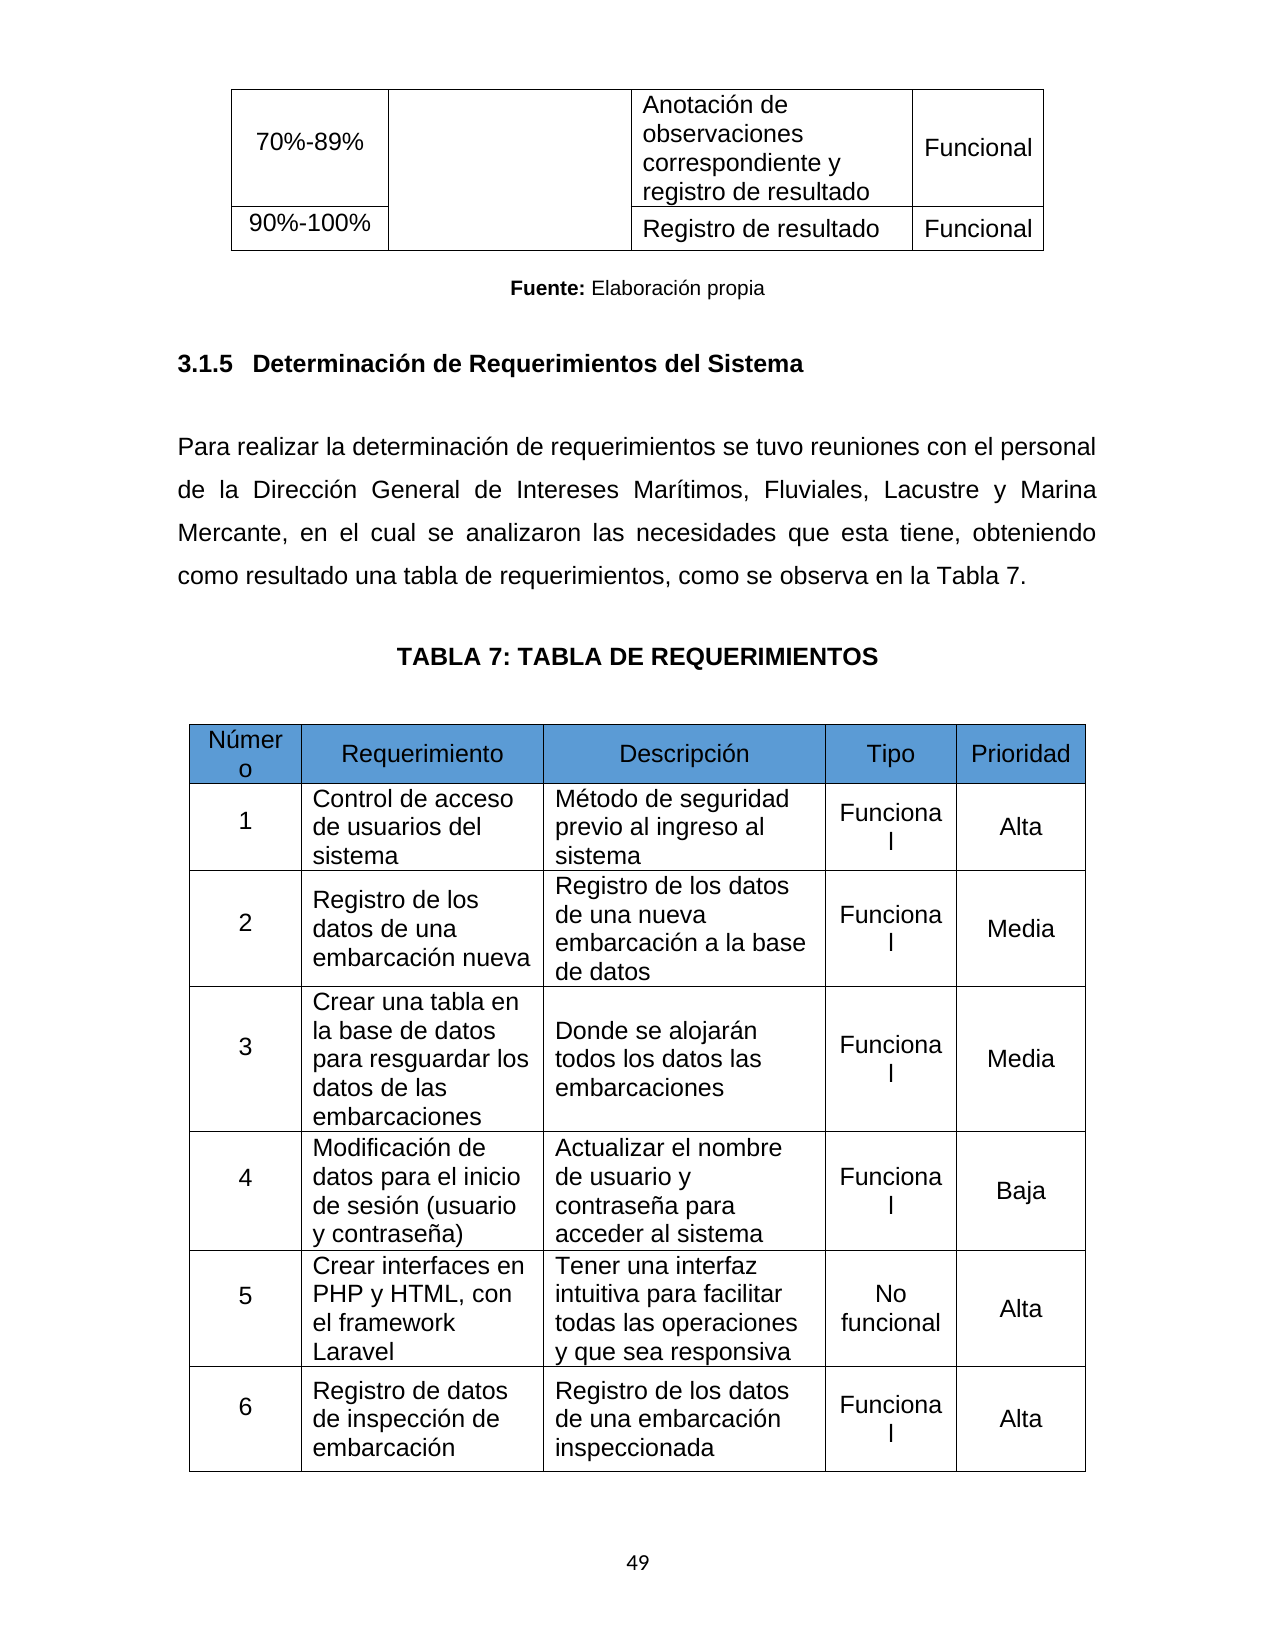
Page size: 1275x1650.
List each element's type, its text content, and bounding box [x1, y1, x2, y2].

table_cell Funcional [913, 90, 1043, 206]
table_header Tipo [826, 725, 956, 783]
table_cell Funcional [826, 784, 956, 870]
table_header Requerimiento [302, 725, 543, 783]
text TABLA 7: TABLA DE REQUERIMIENTOS [177, 642, 1098, 670]
subtitle Determinación de Requerimientos del Sistema [177, 349, 1098, 378]
table_cell Alta [957, 1367, 1085, 1471]
table_cell Tener una interfaz intuitiva para facilitar todas las operaciones y que sea responsiva [544, 1251, 825, 1366]
table_cell Media [957, 987, 1085, 1131]
table_cell Modificación de datos para el inicio de sesión (usuario y contraseña) [302, 1132, 543, 1249]
table_cell Registro de datos de inspección de embarcación [302, 1367, 543, 1471]
table_cell Registro de los datos de una nueva embarcación a la base de datos [544, 871, 825, 986]
table_cell Crear interfaces en PHP y HTML, con el framework Laravel [302, 1251, 543, 1366]
table_cell 70%-89% [232, 90, 388, 206]
table_cell Funcional [826, 1132, 956, 1249]
table_cell Registro de los datos de una embarcación nueva [302, 871, 543, 986]
table_cell Actualizar el nombre de usuario y contraseña para acceder al sistema [544, 1132, 825, 1249]
table_cell Registro de resultado [632, 207, 912, 250]
table_cell 1 [190, 784, 301, 870]
table_cell Alta [957, 1251, 1085, 1366]
table_cell 90%-100% [232, 207, 388, 250]
table_cell Anotación de observaciones correspondiente y registro de resultado [632, 90, 912, 206]
table_cell Funcional [826, 1367, 956, 1471]
table_cell Baja [957, 1132, 1085, 1249]
table_cell 3 [190, 987, 301, 1131]
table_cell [389, 90, 631, 250]
table_cell Registro de los datos de una embarcación inspeccionada [544, 1367, 825, 1471]
table_cell No funcional [826, 1251, 956, 1366]
text Fuente: Elaboración propia [177, 276, 1098, 300]
table_cell 5 [190, 1251, 301, 1366]
table_cell Donde se alojarán todos los datos las embarcaciones [544, 987, 825, 1131]
table_cell Funcional [826, 871, 956, 986]
table_cell 6 [190, 1367, 301, 1471]
table_cell Funcional [913, 207, 1043, 250]
table_cell 4 [190, 1132, 301, 1249]
table_cell Control de acceso de usuarios del sistema [302, 784, 543, 870]
table_cell Media [957, 871, 1085, 986]
table_cell Método de seguridad previo al ingreso al sistema [544, 784, 825, 870]
text Para realizar la determinación de requerimientos se tuvo reuniones con el personal de la Dirección General de Intereses Marítimos, Fluviales, Lacustre y Marina Mercante, en el cual se analizaron las necesidades que esta tiene, obteniendo como resultado una tabla de requerimientos, como se observa en la Tabla 7. [177, 432, 1098, 590]
table_cell Crear una tabla en la base de datos para resguardar los datos de las embarcaciones [302, 987, 543, 1131]
table_cell 2 [190, 871, 301, 986]
table_header Descripción [544, 725, 825, 783]
table_cell Funcional [826, 987, 956, 1131]
table_header Prioridad [957, 725, 1085, 783]
table_cell Alta [957, 784, 1085, 870]
table_header Número [190, 725, 301, 783]
